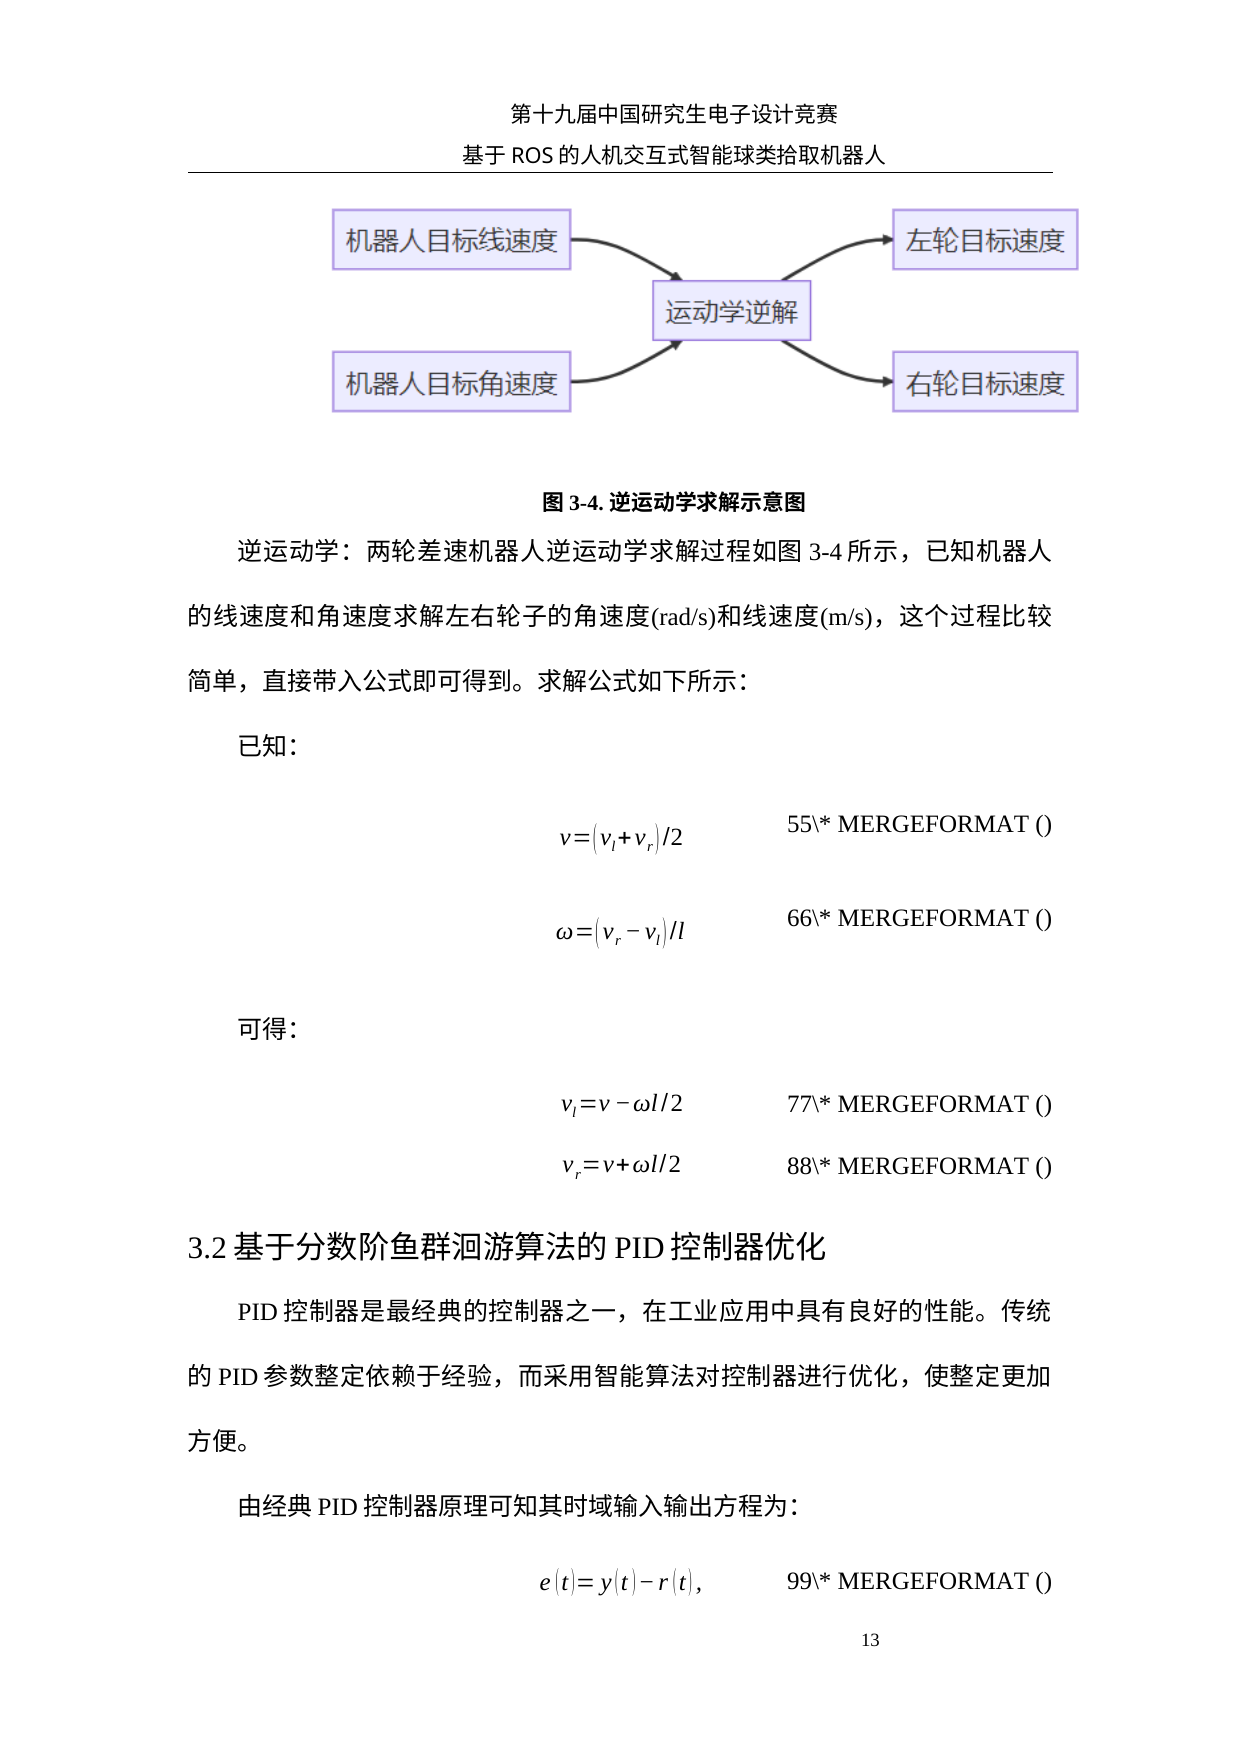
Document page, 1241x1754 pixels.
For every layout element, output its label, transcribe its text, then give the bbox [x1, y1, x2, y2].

text PID控制器是最经典的控制器之一，在工业应用中具有良好的性能。传统的PID参数整定依赖于经验，而采用智能算法对控制器进行优化，使整定更加方便。 [187, 1277, 1053, 1472]
text 可得： [187, 995, 1053, 1060]
text 图3-4. 逆运动学求解示意图 [187, 485, 1053, 517]
subtitle 3.2基于分数阶鱼群洄游算法的PID控制器优化 [187, 1212, 1053, 1277]
text 由经典PID控制器原理可知其时域输入输出方程为： [187, 1472, 1053, 1537]
picture [295, 173, 1161, 451]
text 已知： [187, 712, 1053, 777]
text 逆运动学：两轮差速机器人逆运动学求解过程如图3-4所示，已知机器人的线速度和角速度求解左右轮子的角速度(rad/s)和线速度(m/s)，这个过程比较简单，直接带入公式即可得到。求解公式如下所示： [187, 517, 1053, 712]
